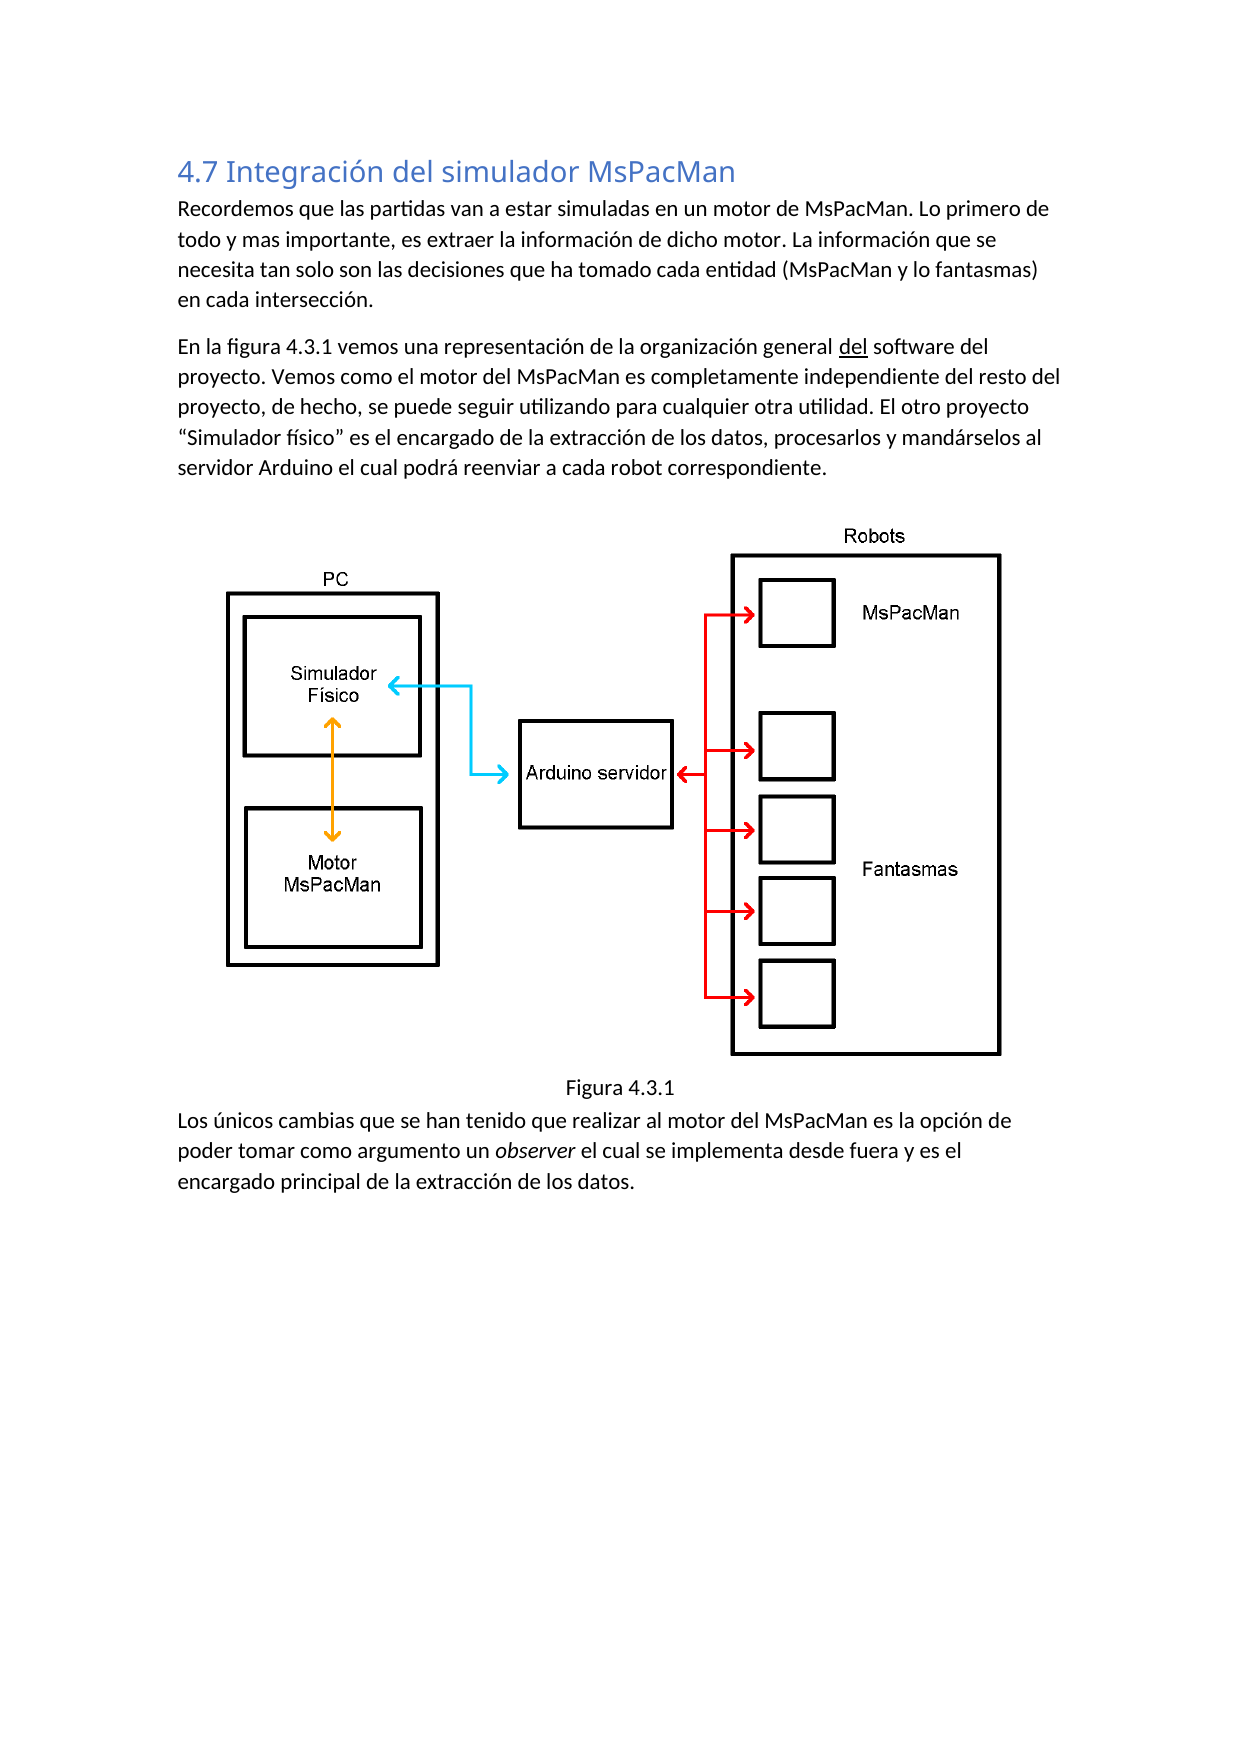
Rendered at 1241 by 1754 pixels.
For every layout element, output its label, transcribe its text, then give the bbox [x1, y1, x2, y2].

text 4.7 Integración del simulador MsPacMan [177, 152, 1063, 191]
text Recordemos que las partidas van a estar simuladas en un motor de MsPacMan. Lo primero de todo y mas importante, es extraer la información de dicho motor. La información que se necesita tan solo son las decisiones que ha tomado cada entidad (MsPacMan y lo fantasmas) en cada intersección. [177, 194, 1063, 313]
picture [177, 499, 1045, 1088]
text Los únicos cambias que se han tenido que realizar al motor del MsPacMan es la opción de poder tomar como argumento un observer el cual se implementa desde fuera y es el encargado principal de la extracción de los datos. [177, 1106, 1063, 1195]
text En la figura 4.3.1 vemos una representación de la organización general del software del proyecto. Vemos como el motor del MsPacMan es completamente independiente del resto del proyecto, de hecho, se puede seguir utilizando para cualquier otra utilidad. El otro proyecto “Simulador físico” es el encargado de la extracción de los datos, procesarlos y mandárselos al servidor Arduino el cual podrá reenviar a cada robot correspondiente. [177, 332, 1063, 481]
